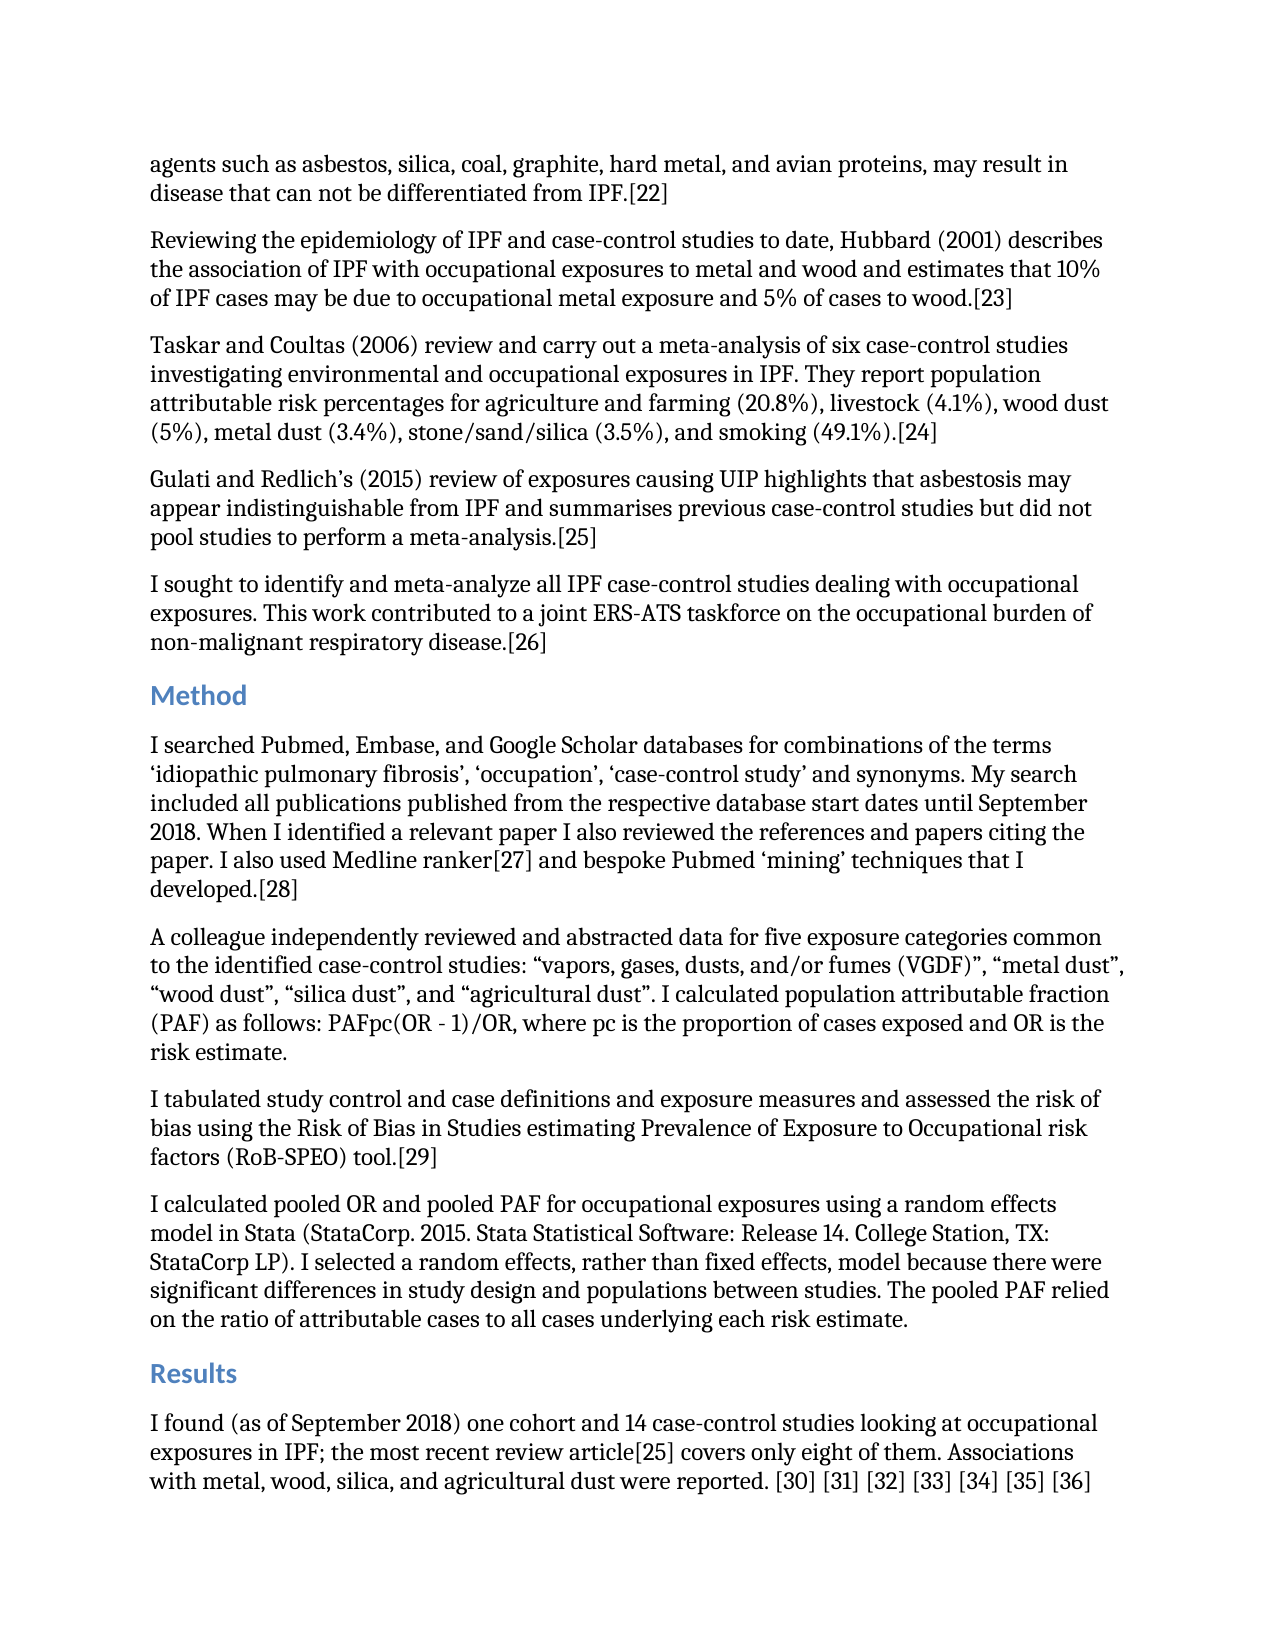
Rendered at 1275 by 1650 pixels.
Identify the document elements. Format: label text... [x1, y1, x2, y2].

subtitle Method [150, 677, 1125, 713]
text I sought to identify and meta-analyze all IPF case-control studies dealing with occupational exposures. This work contributed to a joint ERS-ATS taskforce on the occupational burden of non-malignant respiratory disease.[26] [150, 570, 1125, 656]
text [150, 1409, 1125, 1495]
text Gulati and Redlich’s (2015) review of exposures causing UIP highlights that asbestosis may appear indistinguishable from IPF and summarises previous case-control studies but did not pool studies to perform a meta-analysis.[25] [150, 465, 1125, 551]
text Taskar and Coultas (2006) review and carry out a meta-analysis of six case-control studies investigating environmental and occupational exposures in IPF. They report population attributable risk percentages for agriculture and farming (20.8%), livestock (4.1%), wood dust (5%), metal dust (3.4%), stone/sand/silica (3.5%), and smoking (49.1%).[24] [150, 331, 1125, 446]
text I calculated pooled OR and pooled PAF for occupational exposures using a random effects model in Stata (StataCorp. 2015. Stata Statistical Software: Release 14. College Station, TX: StataCorp LP). I selected a random effects, rather than fixed effects, model because there were significant differences in study design and populations between studies. The pooled PAF relied on the ratio of attributable cases to all cases underlying each risk estimate. [150, 1190, 1125, 1334]
subtitle Results [150, 1355, 1125, 1390]
text I tabulated study control and case definitions and exposure measures and assessed the risk of bias using the Risk of Bias in Studies estimating Prevalence of Exposure to Occupational risk factors (RoB-SPEO) tool.[29] [150, 1085, 1125, 1171]
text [150, 150, 1125, 207]
text A colleague independently reviewed and abstracted data for five exposure categories common to the identified case-control studies: “vapors, gases, dusts, and/or fumes (VGDF)”, “metal dust”, “wood dust”, “silica dust”, and “agricultural dust”. I calculated population attributable fraction (PAF) as follows: PAFpc(OR - 1)/OR, where pc is the proportion of cases exposed and OR is the risk estimate. [150, 923, 1125, 1066]
text Reviewing the epidemiology of IPF and case-control studies to date, Hubbard (2001) describes the association of IPF with occupational exposures to metal and wood and estimates that 10% of IPF cases may be due to occupational metal exposure and 5% of cases to wood.[23] [150, 226, 1125, 312]
text I searched Pubmed, Embase, and Google Scholar databases for combinations of the terms ‘idiopathic pulmonary fibrosis’, ‘occupation’, ‘case-control study’ and synonyms. My search included all publications published from the respective database start dates until September 2018. When I identified a relevant paper I also reviewed the references and papers citing the paper. I also used Medline ranker[27] and bespoke Pubmed ‘mining’ techniques that I developed.[28] [150, 731, 1125, 904]
